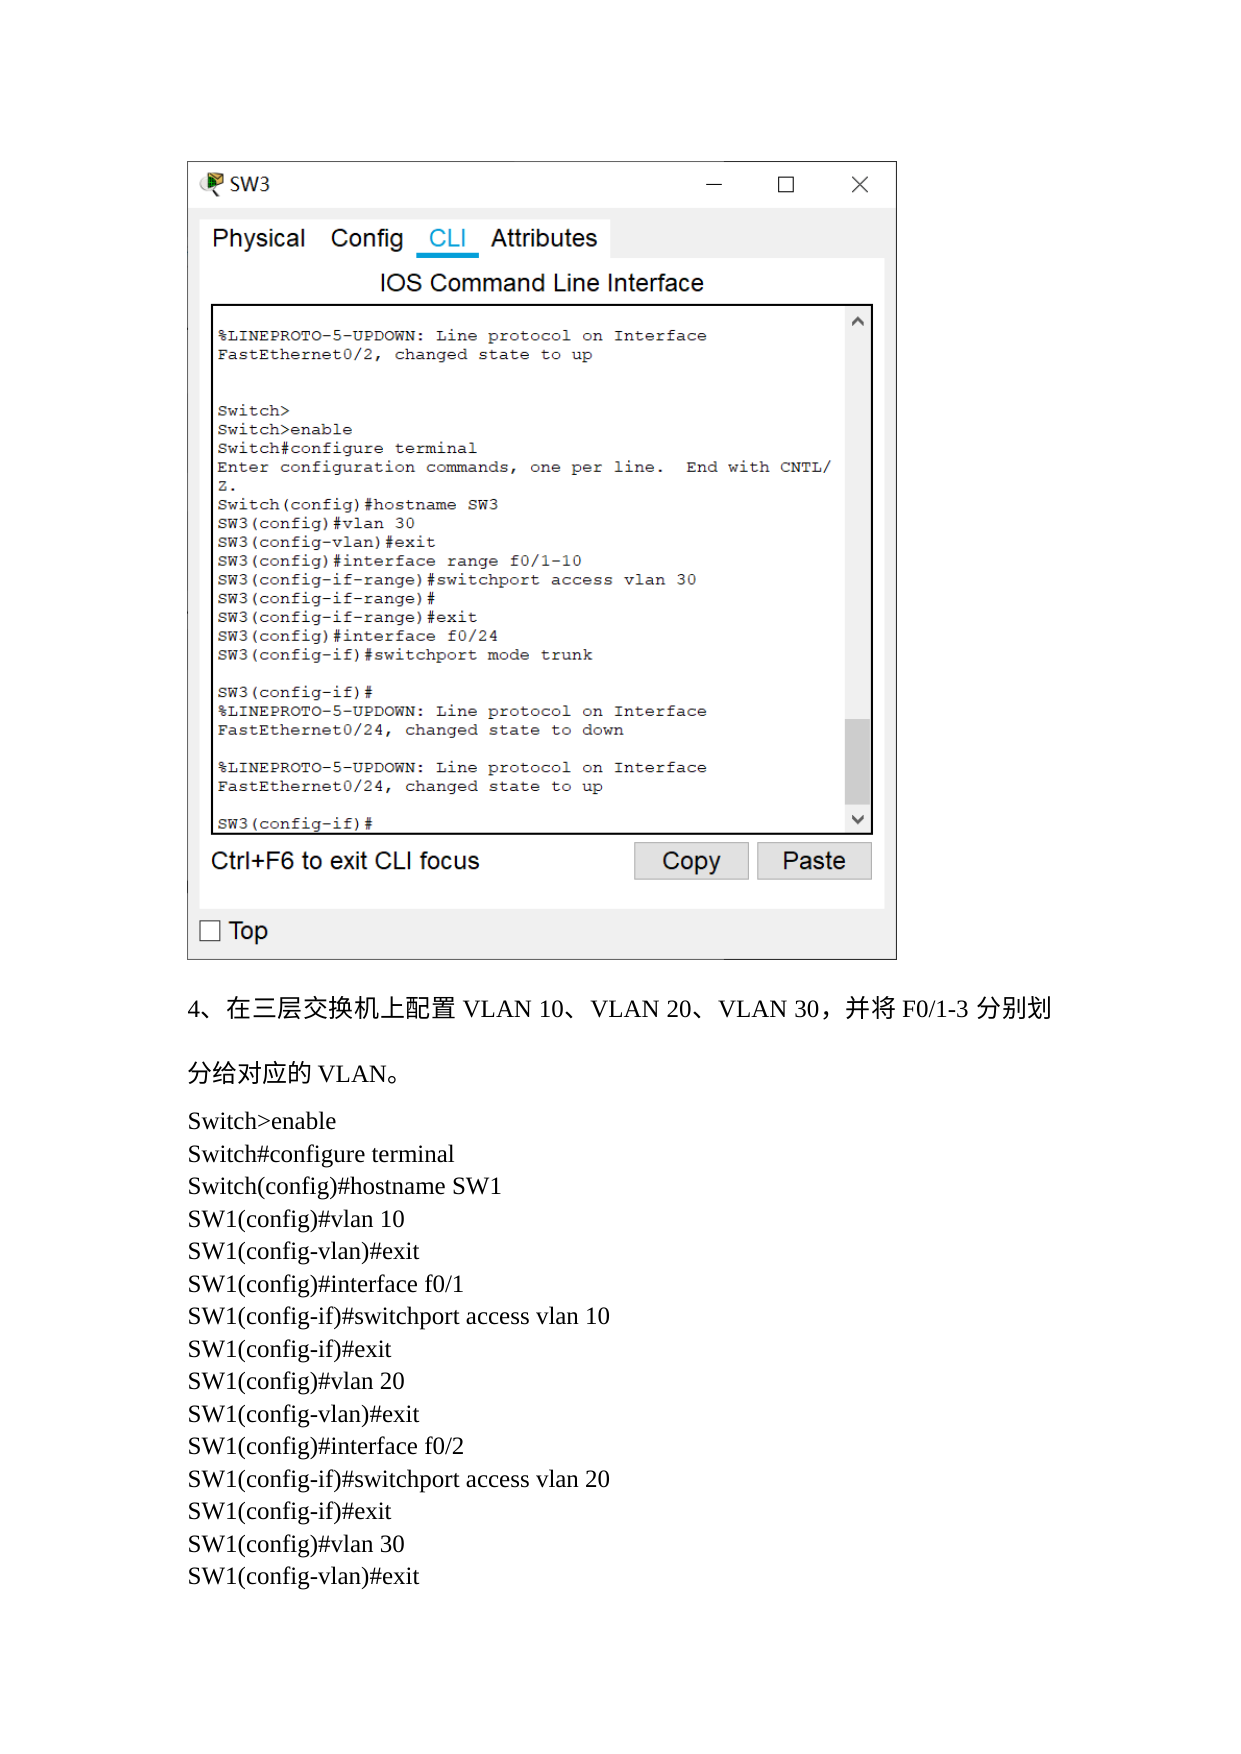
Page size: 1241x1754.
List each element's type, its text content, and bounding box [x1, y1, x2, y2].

text SW1(config-if)#switchport access vlan 20 [187, 1462, 1053, 1494]
text SW1(config-vlan)#exit [187, 1397, 1053, 1429]
text SW1(config)#vlan 30 [187, 1527, 1053, 1559]
text SW1(config)#vlan 10 [187, 1202, 1053, 1234]
text SW1(config-vlan)#exit [187, 1559, 1053, 1592]
text Switch(config)#hostname SW1 [187, 1169, 1053, 1202]
text SW1(config-if)#exit [187, 1494, 1053, 1527]
picture [187, 161, 897, 960]
text SW1(config)#vlan 20 [187, 1364, 1053, 1397]
text Switch>enable [187, 1104, 1053, 1137]
text SW1(config-if)#exit [187, 1332, 1053, 1364]
text SW1(config)#interface f0/1 [187, 1267, 1053, 1299]
text SW1(config)#interface f0/2 [187, 1429, 1053, 1462]
text SW1(config-if)#switchport access vlan 10 [187, 1299, 1053, 1332]
text Switch#configure terminal [187, 1137, 1053, 1169]
text SW1(config-vlan)#exit [187, 1234, 1053, 1267]
text 4、在三层交换机上配置VLAN 10、VLAN 20、VLAN 30，并将F0/1-3 分别划分给对应的VLAN。 [187, 974, 1053, 1104]
